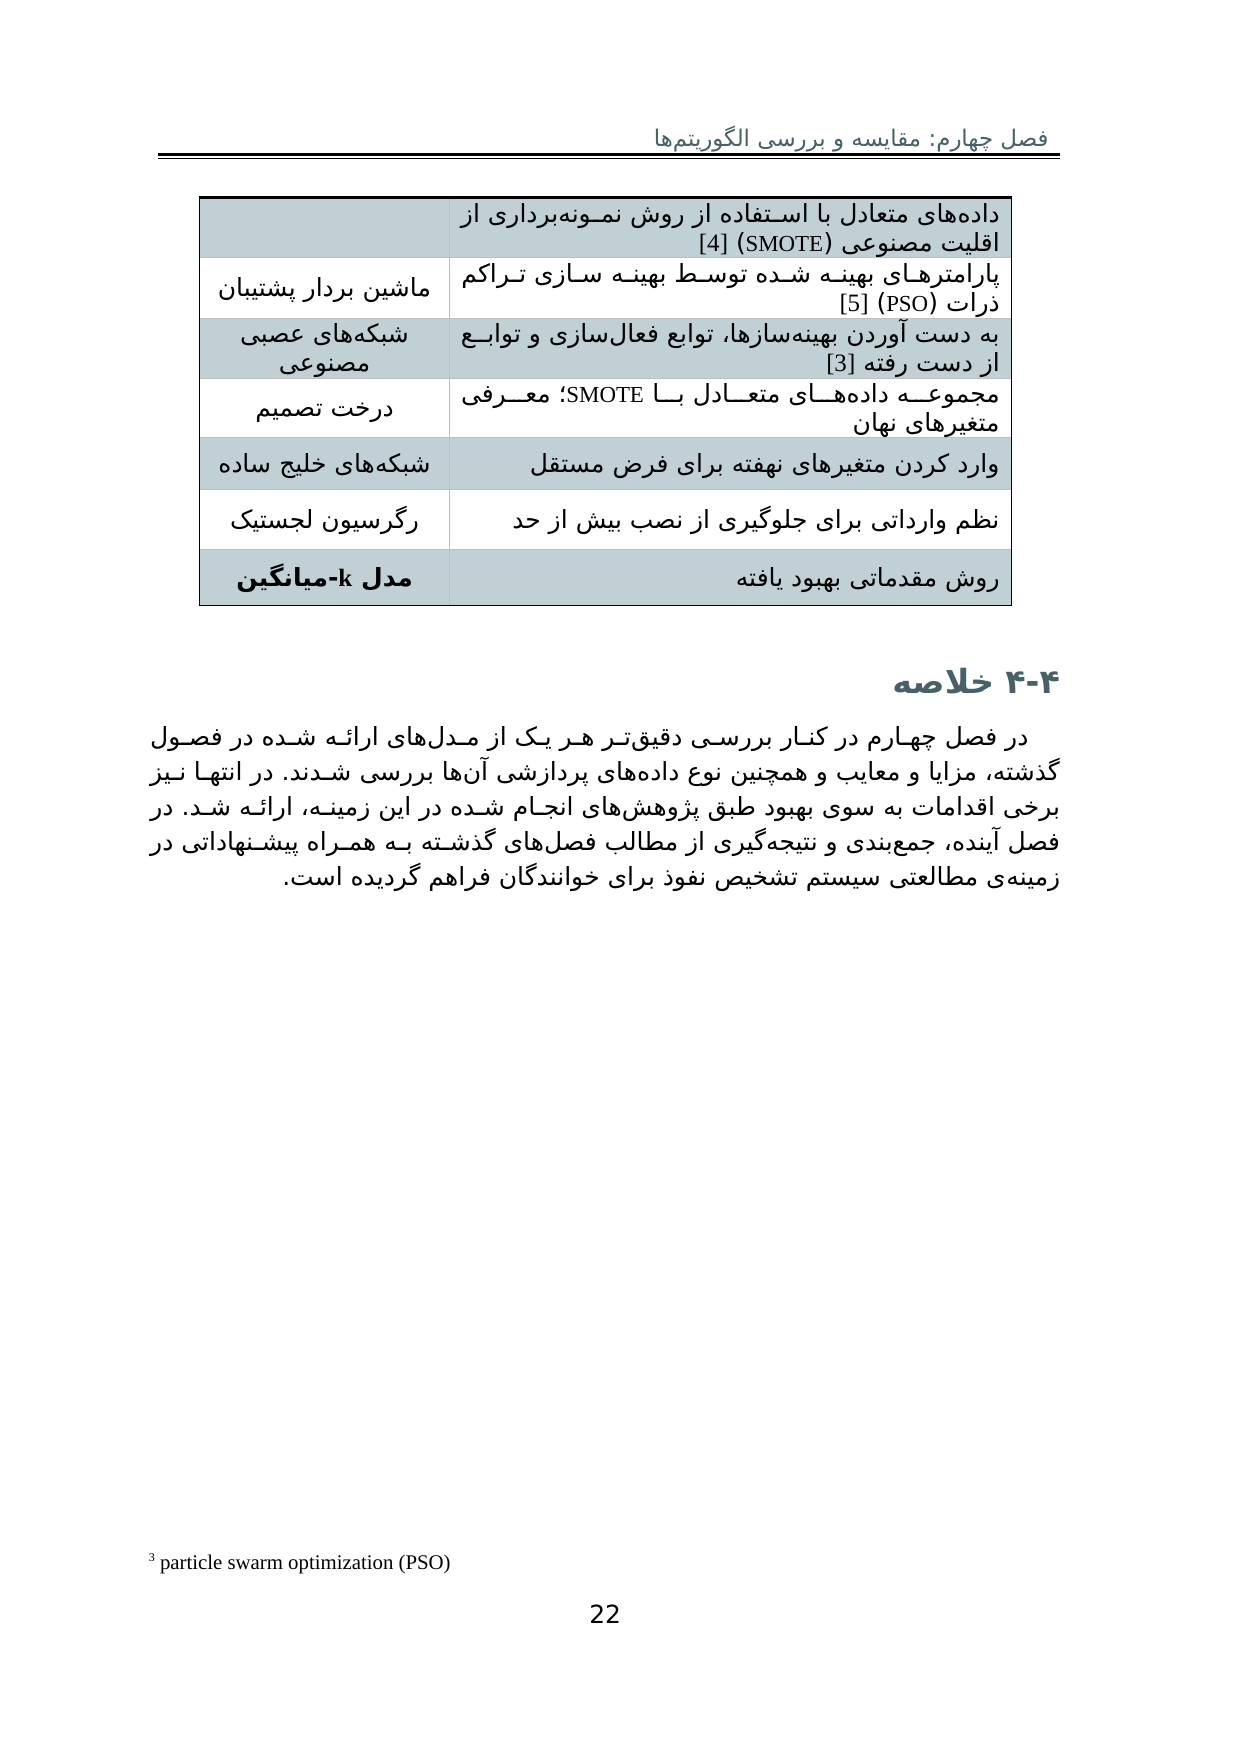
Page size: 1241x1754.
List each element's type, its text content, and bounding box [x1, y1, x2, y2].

table_cell شبکه‌های خلیج ساده [200, 438, 449, 489]
table_cell درخت تصمیم [200, 379, 449, 437]
table_cell به دست آوردن بهینه‌سازها، توابع فعال‌سازی و توابع از دست رفته [3] [450, 319, 1011, 378]
table_cell روش مقدماتی بهبود یافته [450, 550, 1011, 605]
table_cell ماشین بردار پشتیبان [200, 258, 449, 318]
table_cell رگرسیون لجستیک [200, 490, 449, 549]
table_cell وارد کردن متغیرهای نهفته برای فرض مستقل [450, 438, 1011, 489]
text در فصل چهارم در کنار بررسی دقیق‌تر هر یک از مدل‌های ارائه شده در فصول گذشته، مزایا و معایب و همچنین نوع داده‌های پردازشی آن‌ها بررسی شدند. در انتها نیز برخی اقدامات به سوی بهبود طبق پژوهش‌های انجام شده در این زمینه، ارائه شد. در فصل آینده، جمع‌بندی و نتیجه‌گیری از مطالب فصل‌های گذشته به همراه پیشنهاداتی در زمینه‌ی مطالعتی سیستم تشخیص نفوذ برای خوانندگان فراهم گردیده است. [150, 722, 1060, 891]
table_cell شبکه‌های عصبی مصنوعی [200, 319, 449, 378]
subtitle ۴-۴ خلاصه [150, 663, 1060, 702]
table_cell پارامترهای بهینه شده توسط بهینه سازی تراکم ذرات (PSO) [5] [450, 258, 1011, 318]
table_cell k نزدیک‌ترین همسایه [200, 199, 449, 257]
table_cell مجموعه داده‌های متعادل با SMOTE؛ معرفی متغیرهای نهان [450, 379, 1011, 437]
table_cell نظم وارداتی برای جلوگیری از نصب بیش از حد [450, 490, 1011, 549]
table_cell مدل k-میانگین [200, 550, 449, 605]
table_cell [450, 199, 1011, 257]
